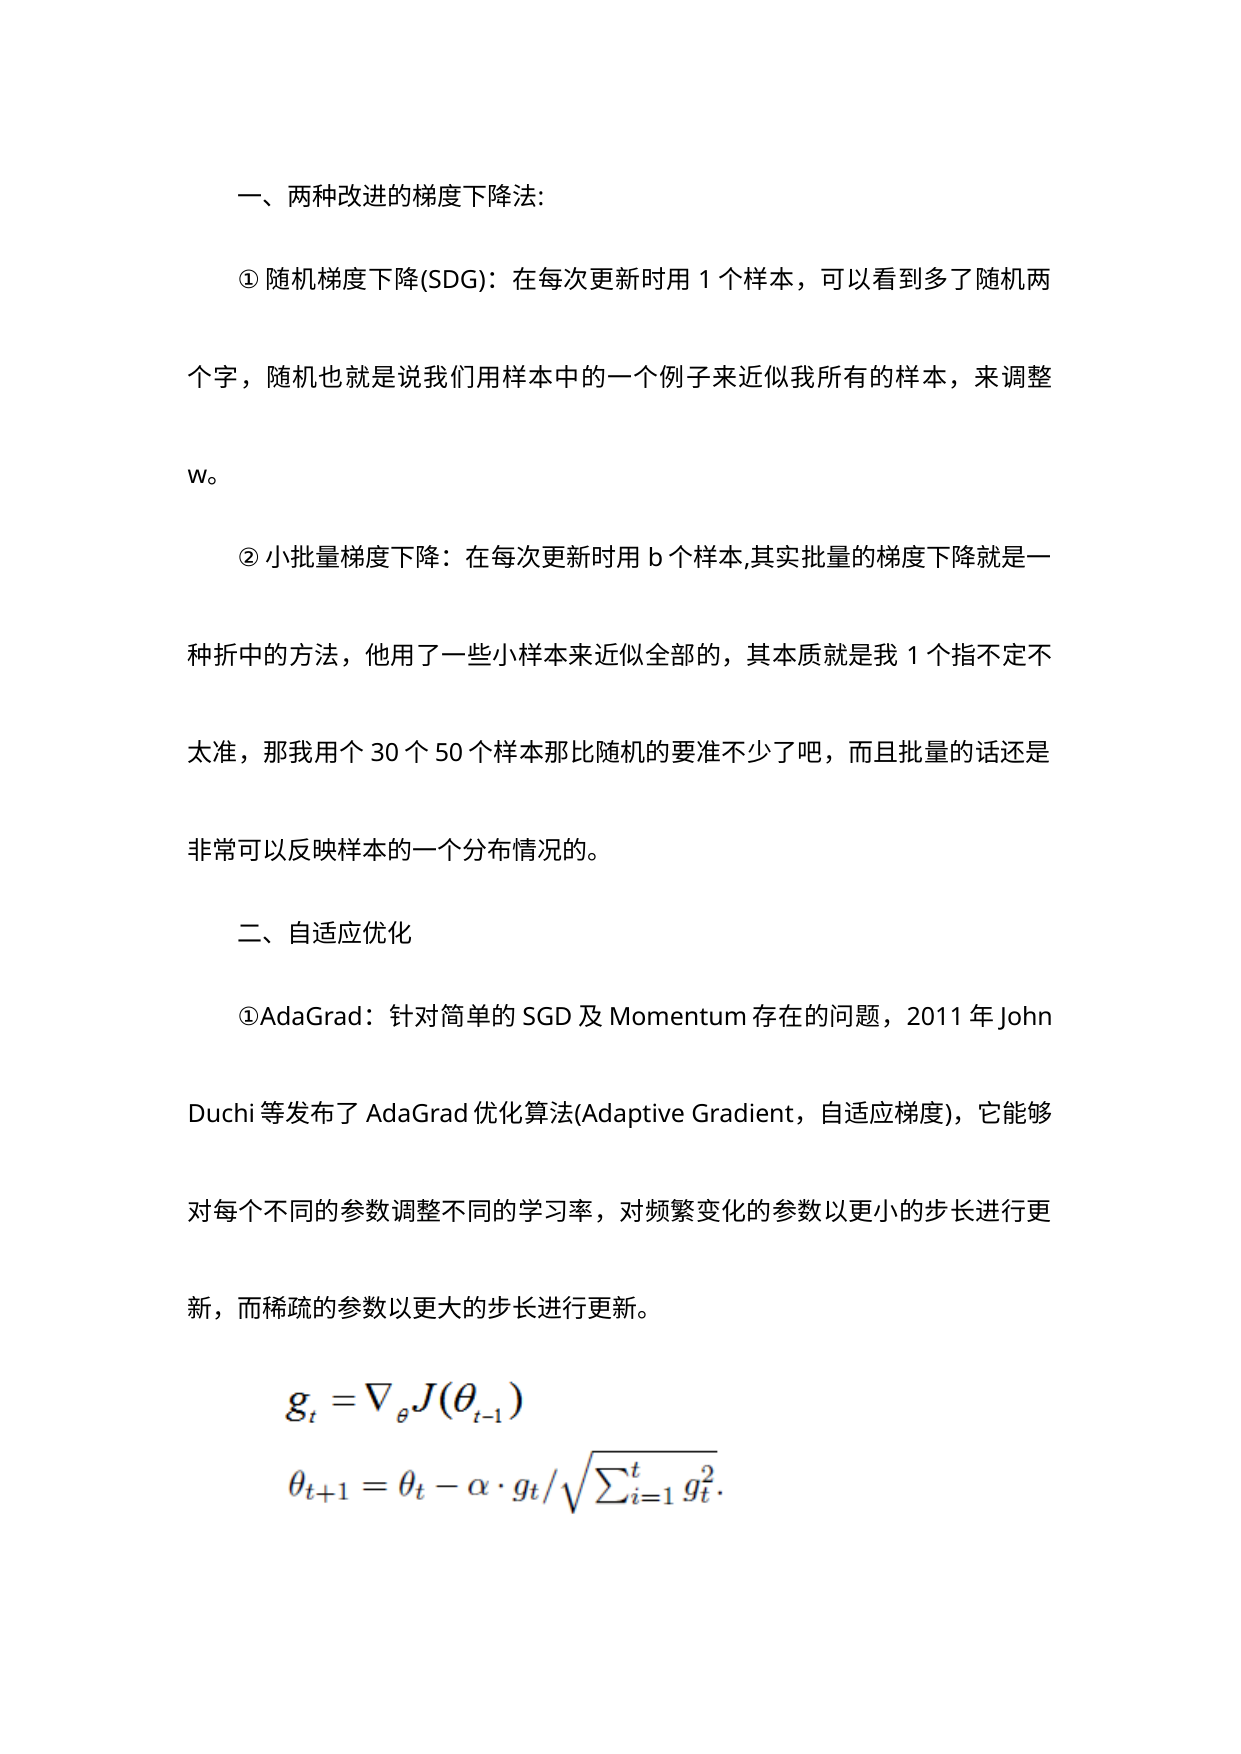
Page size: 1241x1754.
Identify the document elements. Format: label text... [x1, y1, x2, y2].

list ①AdaGrad：针对简单的SGD及Momentum存在的问题，2011年John Duchi等发布了AdaGrad优化算法(Adaptive Gradient，自适应梯度)，它能够对每个不同的参数调整不同的学习率，对频繁变化的参数以更小的步长进行更新，而稀疏的参数以更大的步长进行更新。 [187, 982, 1053, 1339]
list 自适应优化 [187, 899, 1053, 964]
picture [237, 1357, 752, 1525]
list 一、两种改进的梯度下降法: [187, 162, 1053, 227]
list ①随机梯度下降(SDG)：在每次更新时用1个样本，可以看到多了随机两个字，随机也就是说我们用样本中的一个例子来近似我所有的样本，来调整w。 [187, 245, 1053, 505]
list ②小批量梯度下降：在每次更新时用b个样本,其实批量的梯度下降就是一种折中的方法，他用了一些小样本来近似全部的，其本质就是我1个指不定不太准，那我用个30个50个样本那比随机的要准不少了吧，而且批量的话还是非常可以反映样本的一个分布情况的。 [187, 523, 1053, 881]
